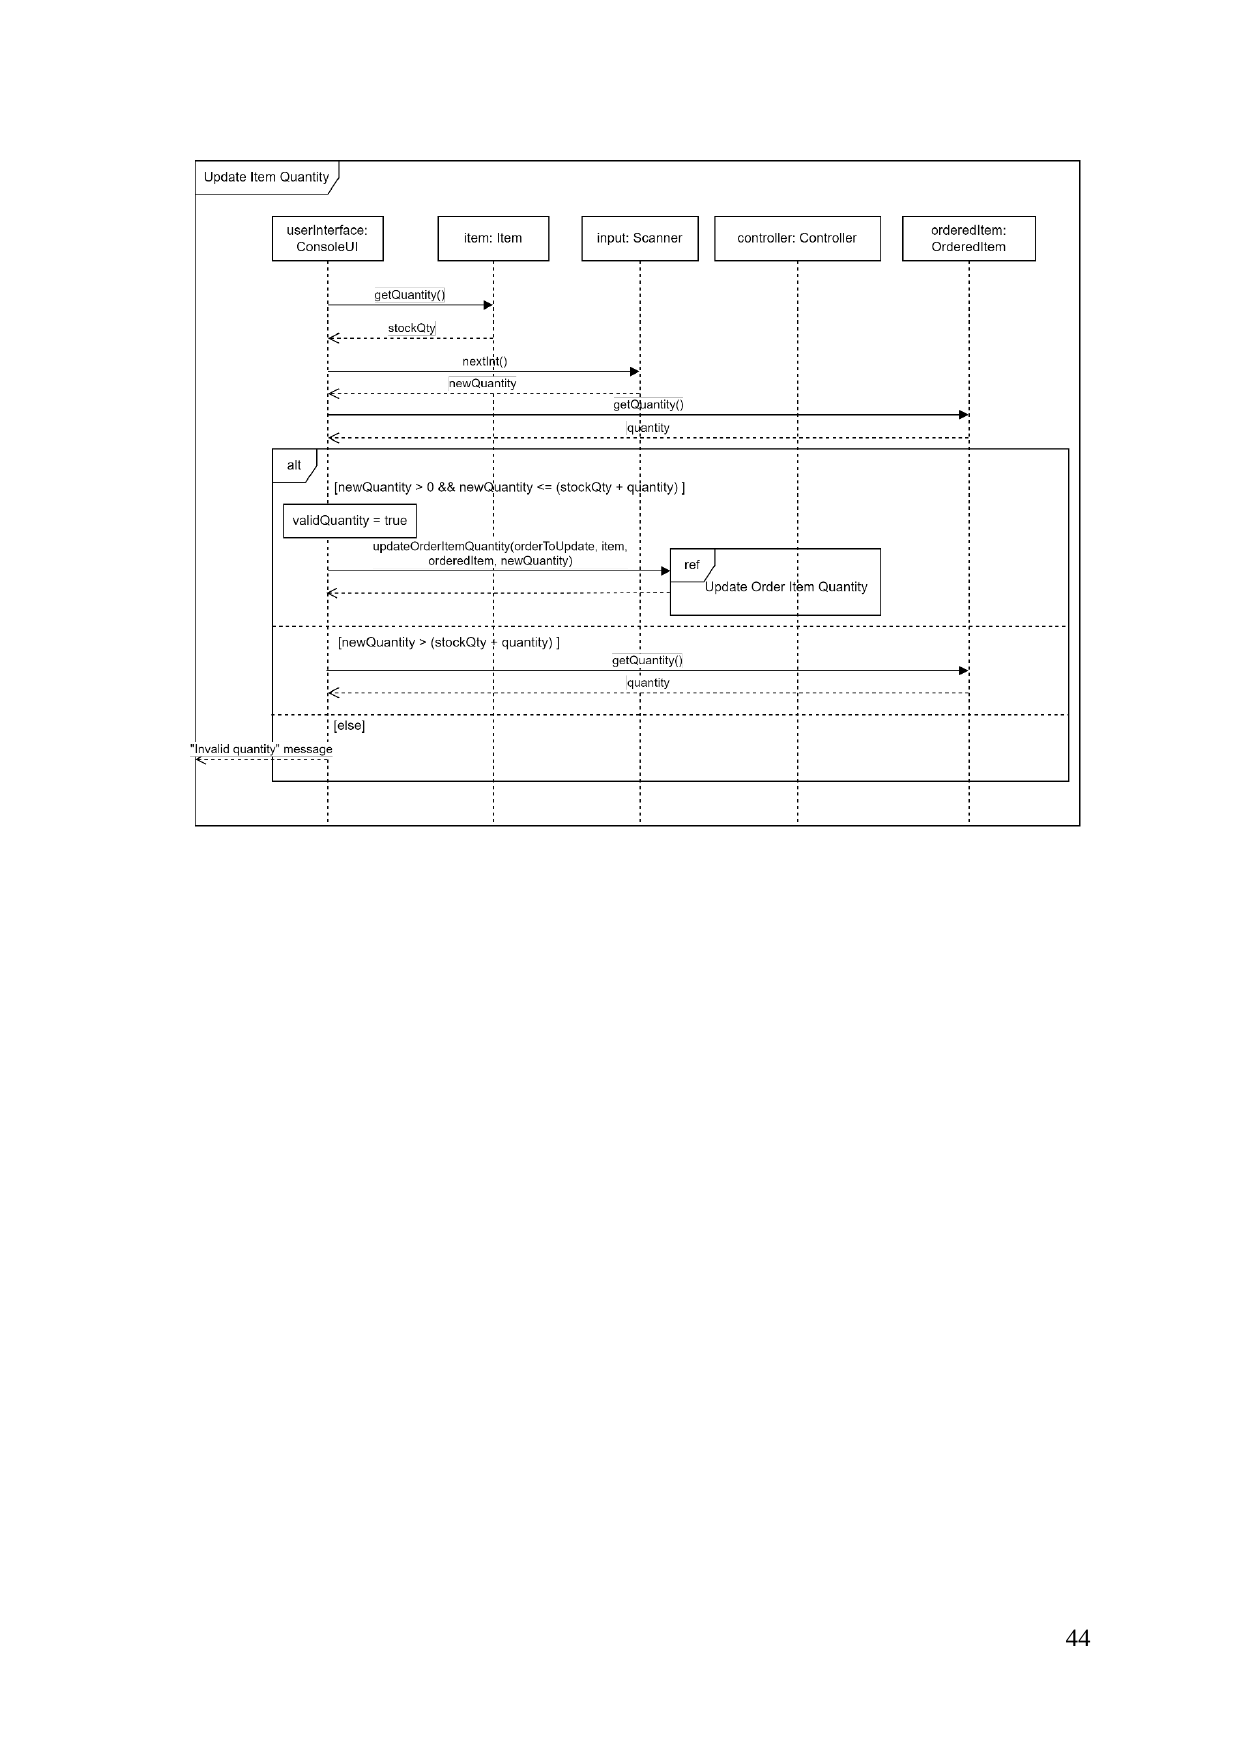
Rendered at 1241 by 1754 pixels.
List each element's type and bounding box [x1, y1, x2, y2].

picture [150, 150, 1091, 837]
